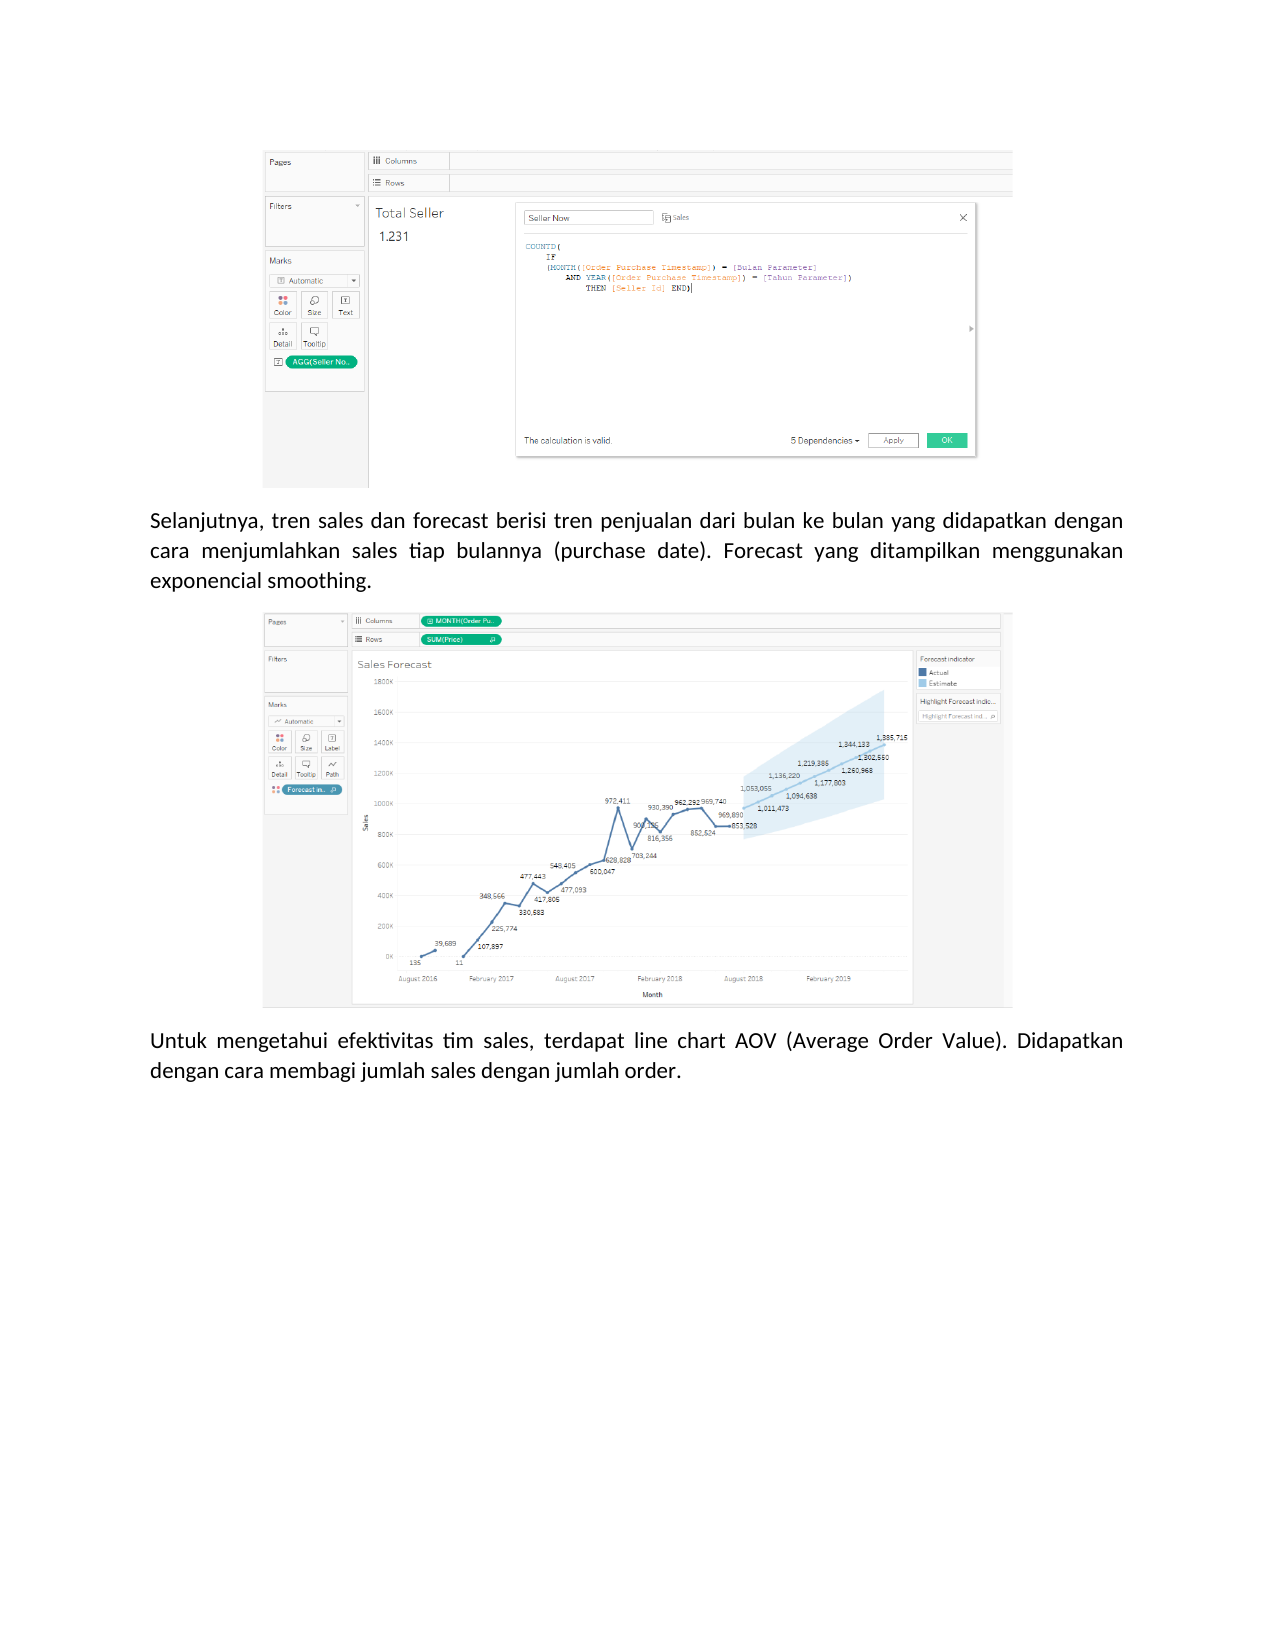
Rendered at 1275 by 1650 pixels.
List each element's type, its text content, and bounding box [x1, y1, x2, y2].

text Untuk mengetahui efektivitas tim sales, terdapat line chart AOV (Average Order Value). Didapatkan dengan cara membagi jumlah sales dengan jumlah order. [150, 1026, 1125, 1084]
picture [262, 150, 1013, 488]
text Selanjutnya, tren sales dan forecast berisi tren penjualan dari bulan ke bulan yang didapatkan dengan cara menjumlahkan sales tiap bulannya (purchase date). Forecast yang ditampilkan menggunakan exponencial smoothing. [150, 506, 1125, 594]
picture [262, 612, 1013, 1008]
